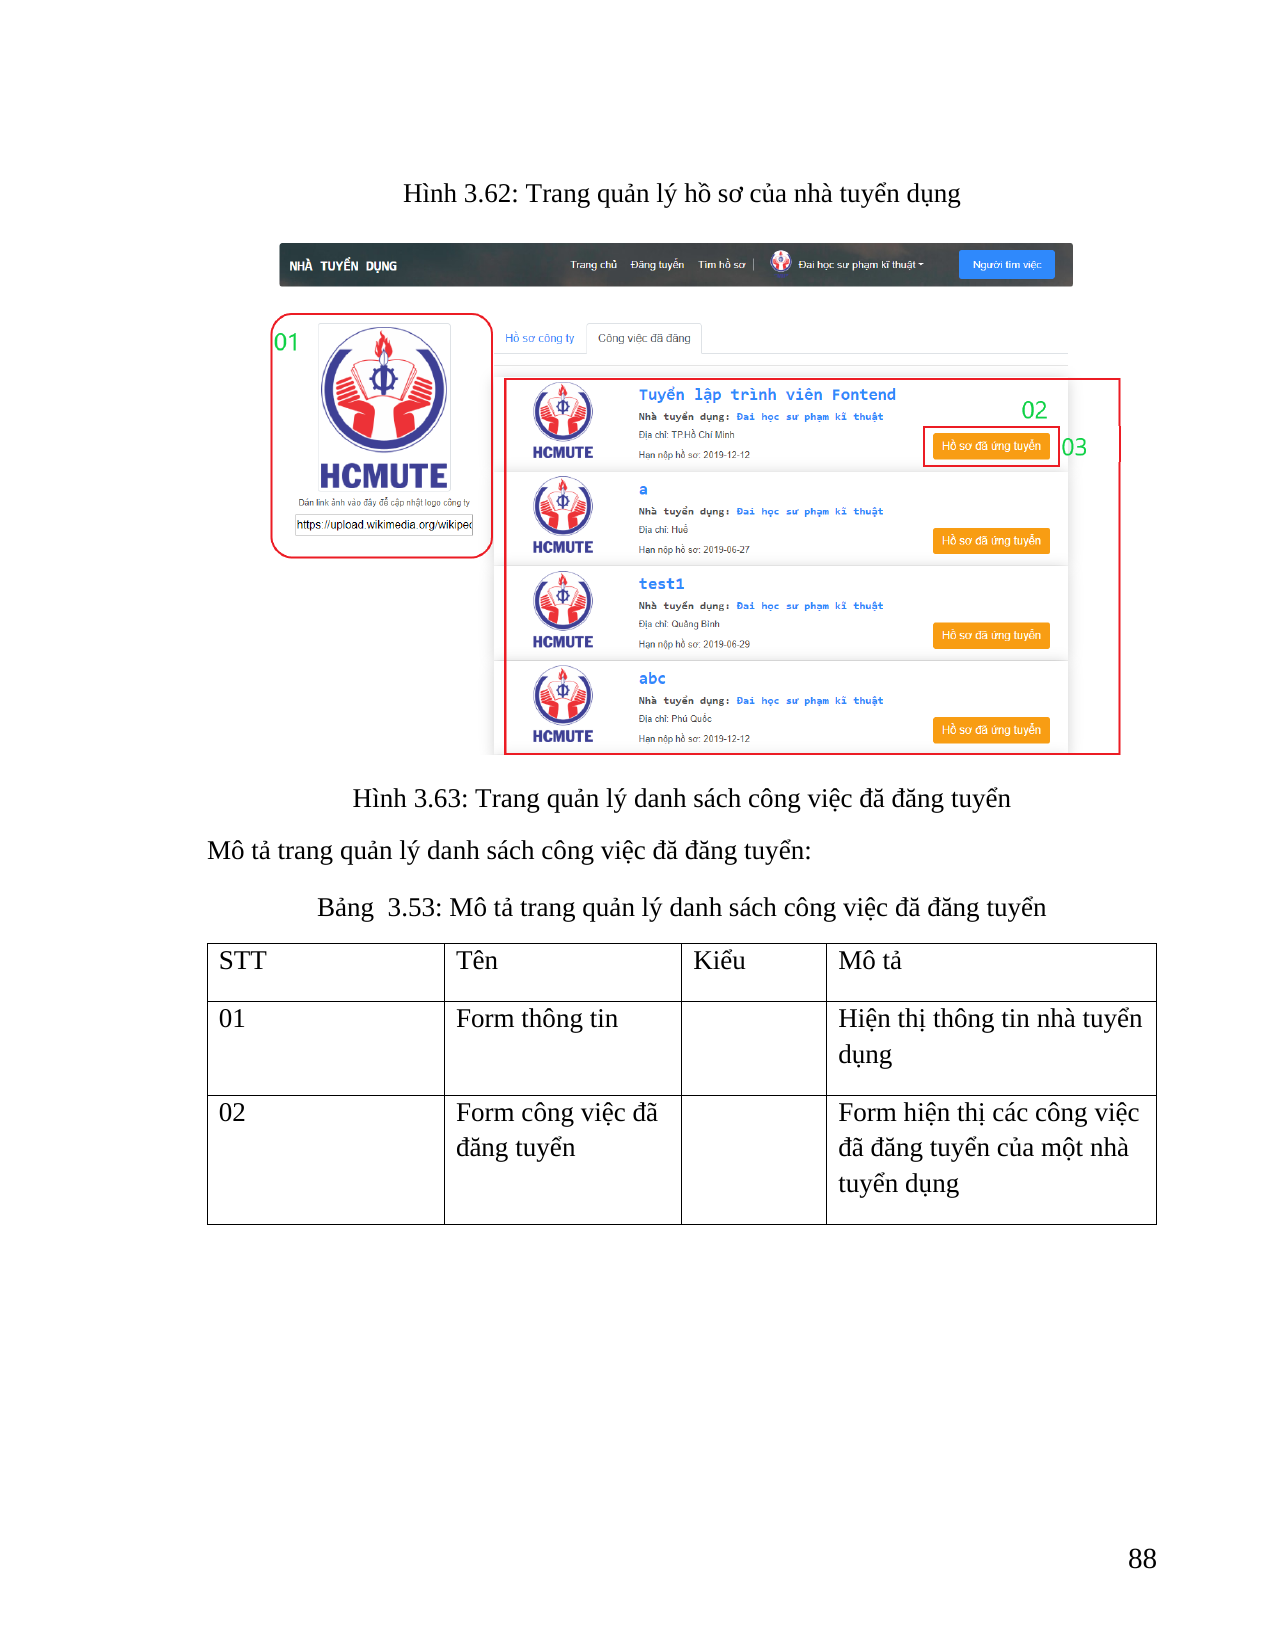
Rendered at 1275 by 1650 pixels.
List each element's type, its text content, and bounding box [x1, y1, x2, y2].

table_cell Form công việc đã đăng tuyển [445, 1096, 681, 1224]
table_cell Hiện thị thông tin nhà tuyển dụng [827, 1002, 1156, 1095]
table_header Kiểu [682, 944, 826, 1001]
picture [206, 229, 1157, 755]
table_header Tên [445, 944, 681, 1001]
table_cell [682, 1002, 826, 1095]
table_header STT [208, 944, 444, 1001]
text Mô tả trang quản lý danh sách công việc đă đăng tuyển: [207, 834, 1157, 866]
table_cell Form thông tin [445, 1002, 681, 1095]
table_header Mô tả [827, 944, 1156, 1001]
table_cell 01 [208, 1002, 444, 1095]
table_cell Form hiện thị các công việc đã đăng tuyển của một nhà tuyển dụng [827, 1096, 1156, 1224]
table_cell 02 [208, 1096, 444, 1224]
table_cell [682, 1096, 826, 1224]
text Bảng 3.53: Mô tả trang quản lý danh sách công việc đă đăng tuyển [207, 891, 1157, 922]
